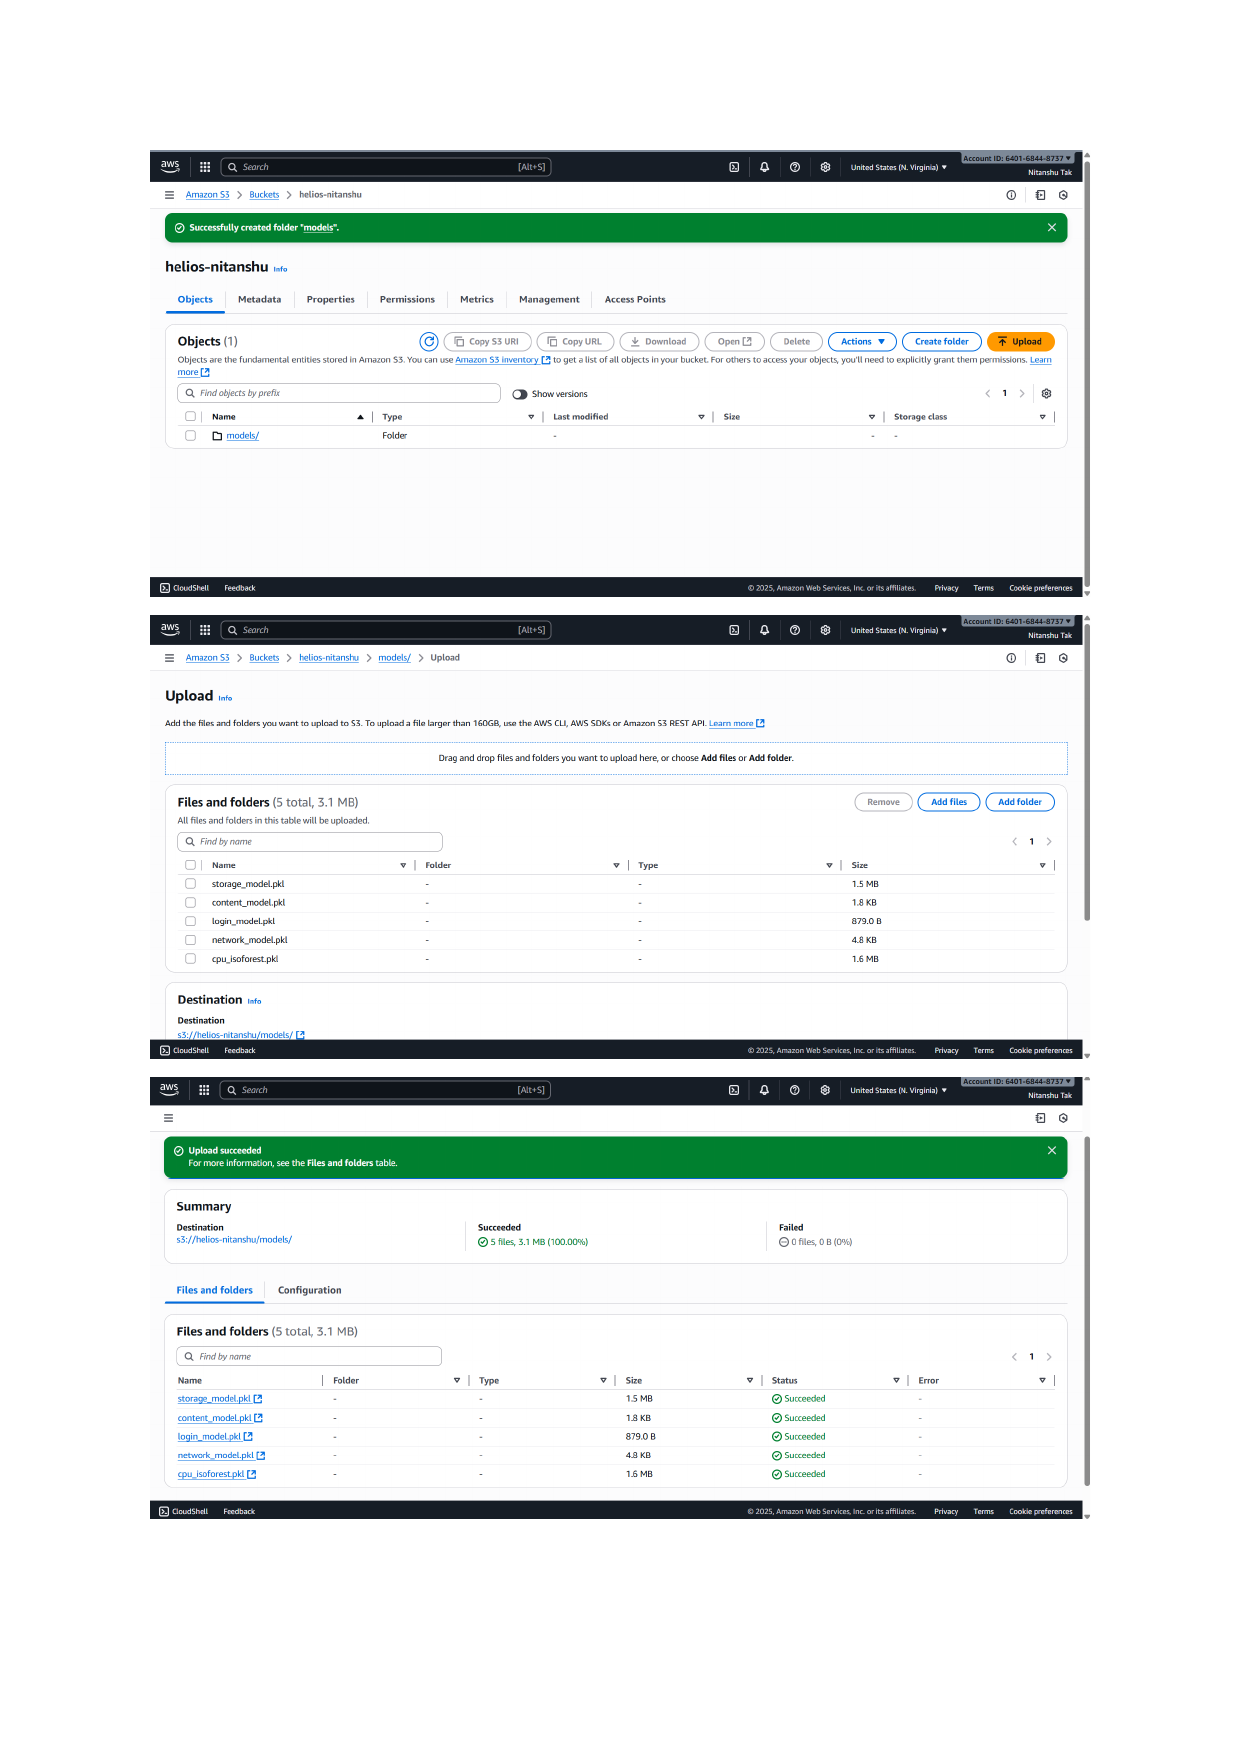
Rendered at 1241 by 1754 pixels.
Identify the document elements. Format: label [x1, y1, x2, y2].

picture [150, 150, 1091, 597]
picture [150, 1077, 1091, 1519]
picture [150, 615, 1091, 1059]
